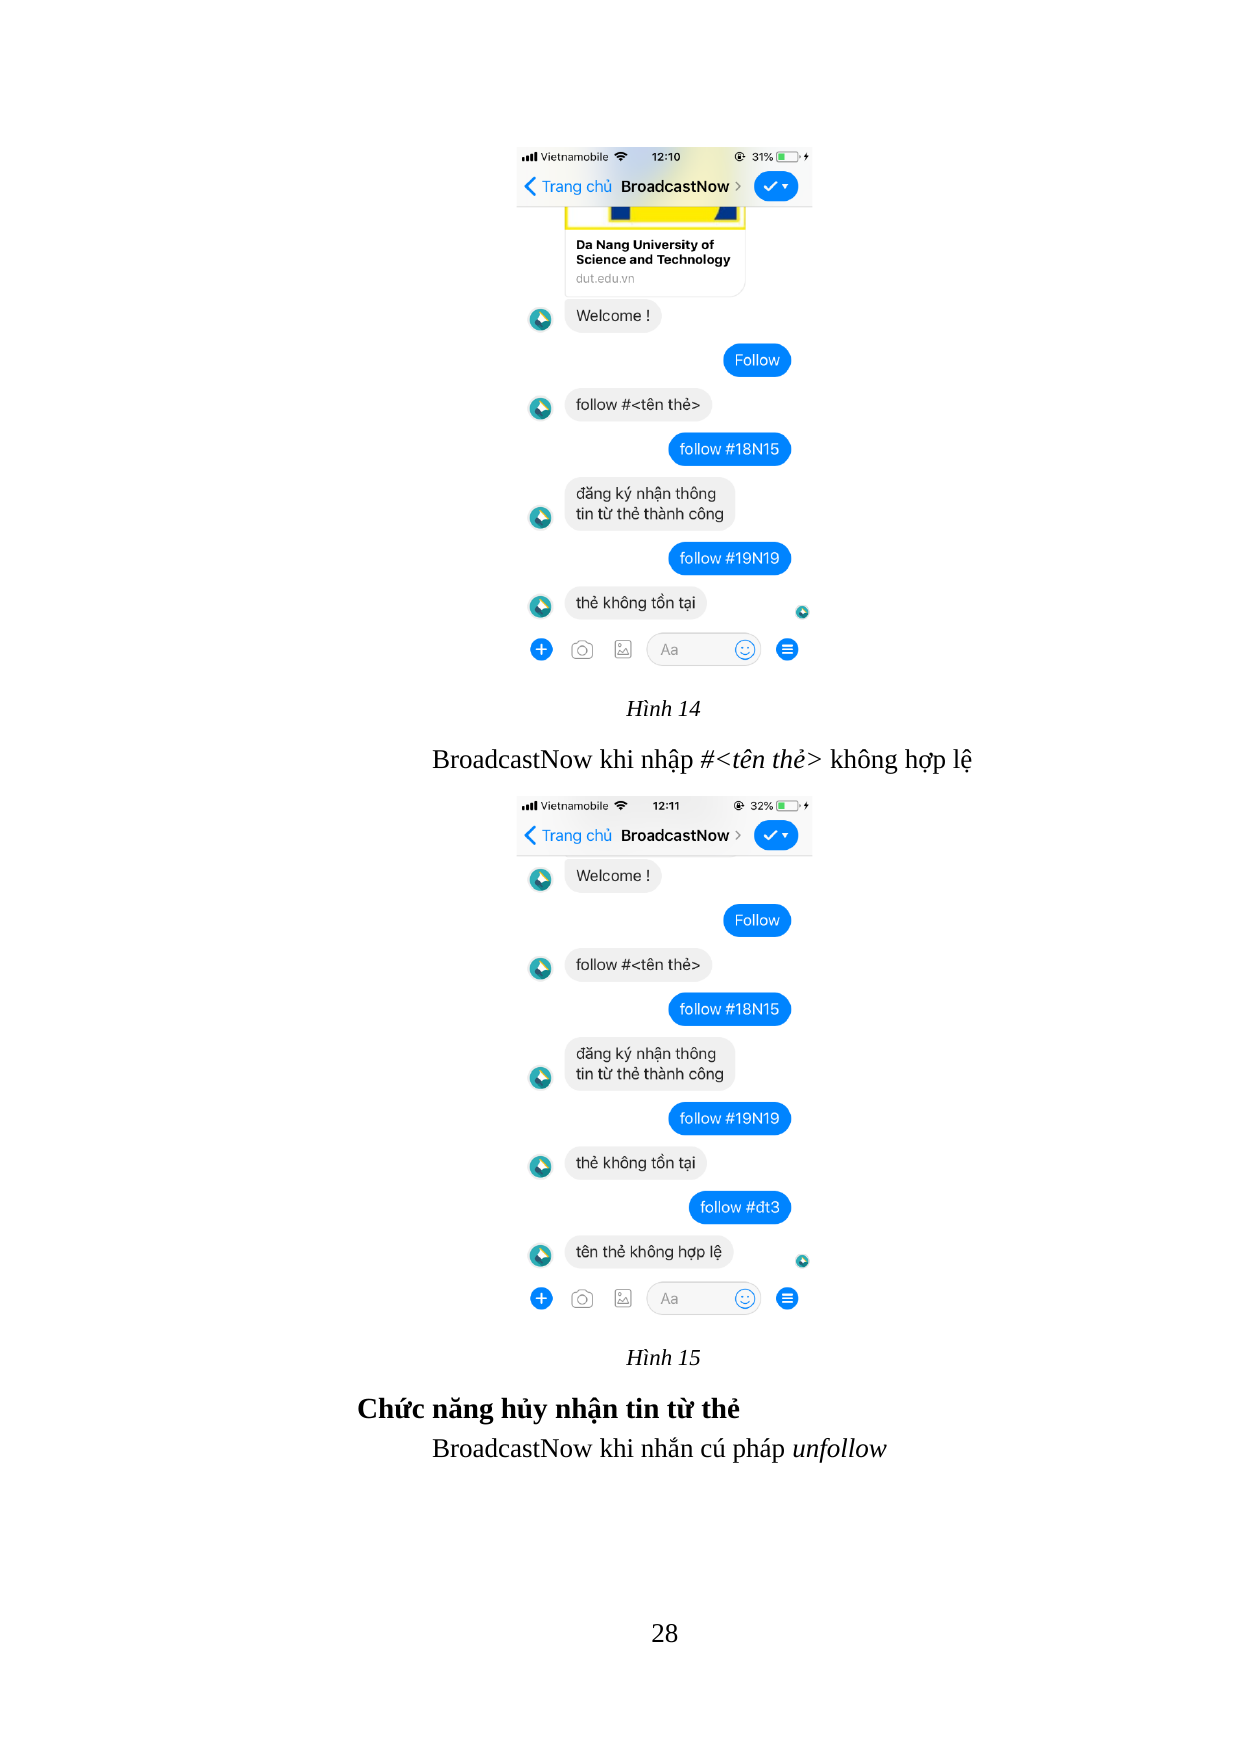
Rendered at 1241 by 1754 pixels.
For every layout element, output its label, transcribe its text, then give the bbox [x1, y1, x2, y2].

text BroadcastNow khi nhập #<tên thẻ> không hợp lệ [357, 743, 1122, 774]
text Hình 14 [207, 696, 1122, 722]
subtitle Chức năng hủy nhận tin từ thẻ [282, 1392, 1122, 1425]
picture [516, 147, 813, 673]
text BroadcastNow khi nhắn cú pháp unfollow [357, 1432, 1122, 1463]
picture [516, 796, 813, 1322]
text Hình 15 [207, 1344, 1122, 1371]
